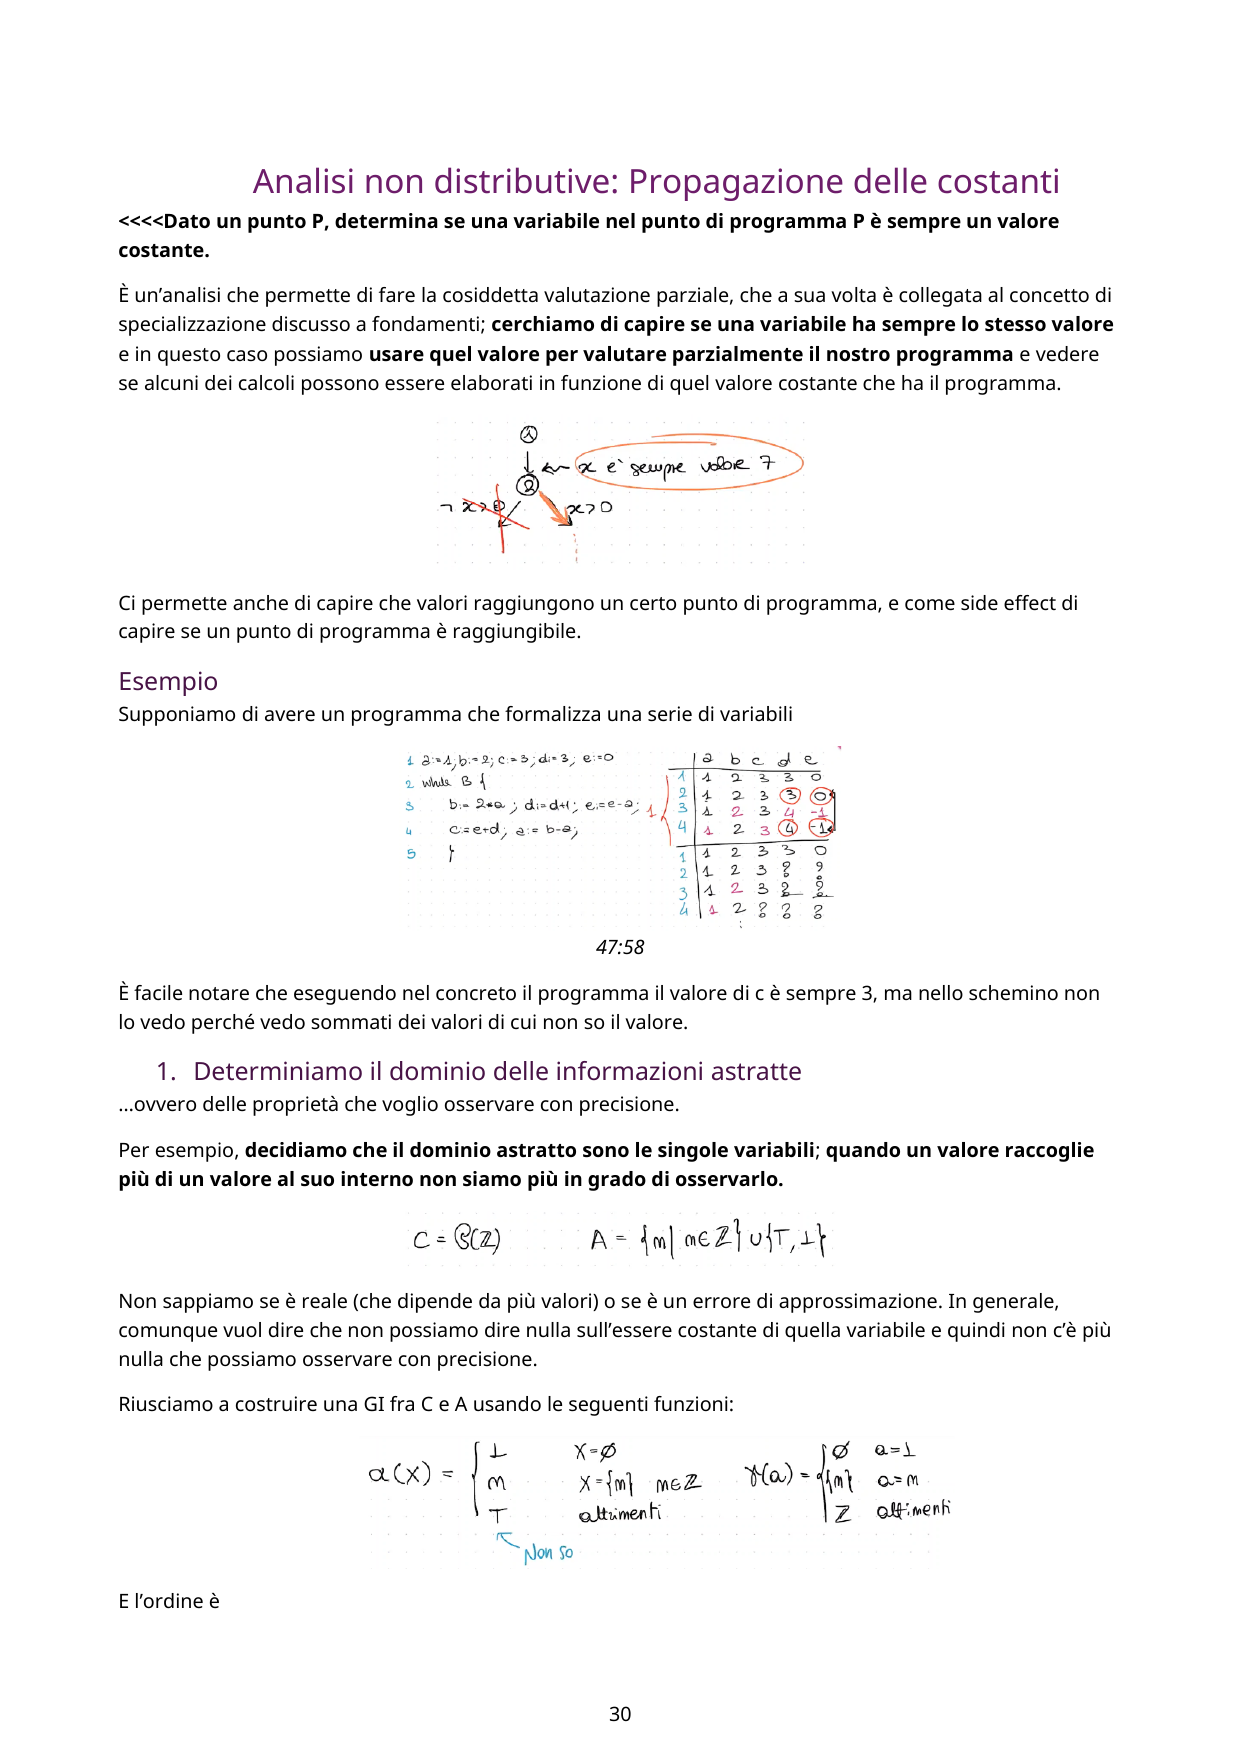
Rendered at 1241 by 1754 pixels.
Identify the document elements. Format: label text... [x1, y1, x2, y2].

text …ovvero delle proprietà che voglio osservare con precisione. [118, 1090, 1122, 1117]
text Ci permette anche di capire che valori raggiungono un certo punto di programma, e come side effect di capire se un punto di programma è raggiungibile. [118, 589, 1122, 645]
subtitle Analisi non distributive: Propagazione delle costanti [192, 158, 1122, 203]
picture [403, 1211, 838, 1269]
subtitle Esempio [118, 663, 1122, 698]
text Riusciamo a costruire una GI fra C e A usando le seguenti funzioni: [118, 1391, 1122, 1418]
text <<<<Dato un punto P, determina se una variabile nel punto di programma P è sempre un valore costante. [118, 207, 1122, 263]
picture [433, 414, 808, 570]
text Supponiamo di avere un programma che formalizza una serie di variabili [118, 700, 1122, 727]
text È un’analisi che permette di fare la cosiddetta valutazione parziale, che a sua volta è collegata al concetto di specializzazione discusso a fondamenti; cerchiamo di capire se una variabile ha sempre lo stesso valore e in questo caso possiamo usare quel valore per valutare parzialmente il nostro programma e vedere se alcuni dei calcoli possono essere elaborati in funzione di quel valore costante che ha il programma. [118, 282, 1122, 396]
text E l’ordine è [118, 1587, 1122, 1614]
text È facile notare che eseguendo nel concreto il programma il valore di c è sempre 3, ma nello schemino non lo vedo perché vedo sommati dei valori di cui non so il valore. [118, 979, 1122, 1035]
subtitle Determiniamo il dominio delle informazioni astratte [156, 1054, 1122, 1088]
text Non sappiamo se è reale (che dipende da più valori) o se è un errore di approssimazione. In generale, comunque vuol dire che non possiamo dire nulla sull’essere costante di quella variabile e quindi non c’è più nulla che possiamo osservare con precisione. [118, 1287, 1122, 1372]
picture [359, 1436, 955, 1569]
picture [399, 746, 842, 931]
text Per esempio, decidiamo che il dominio astratto sono le singole variabili; quando un valore raccoglie più di un valore al suo interno non siamo più in grado di osservarlo. [118, 1136, 1122, 1192]
